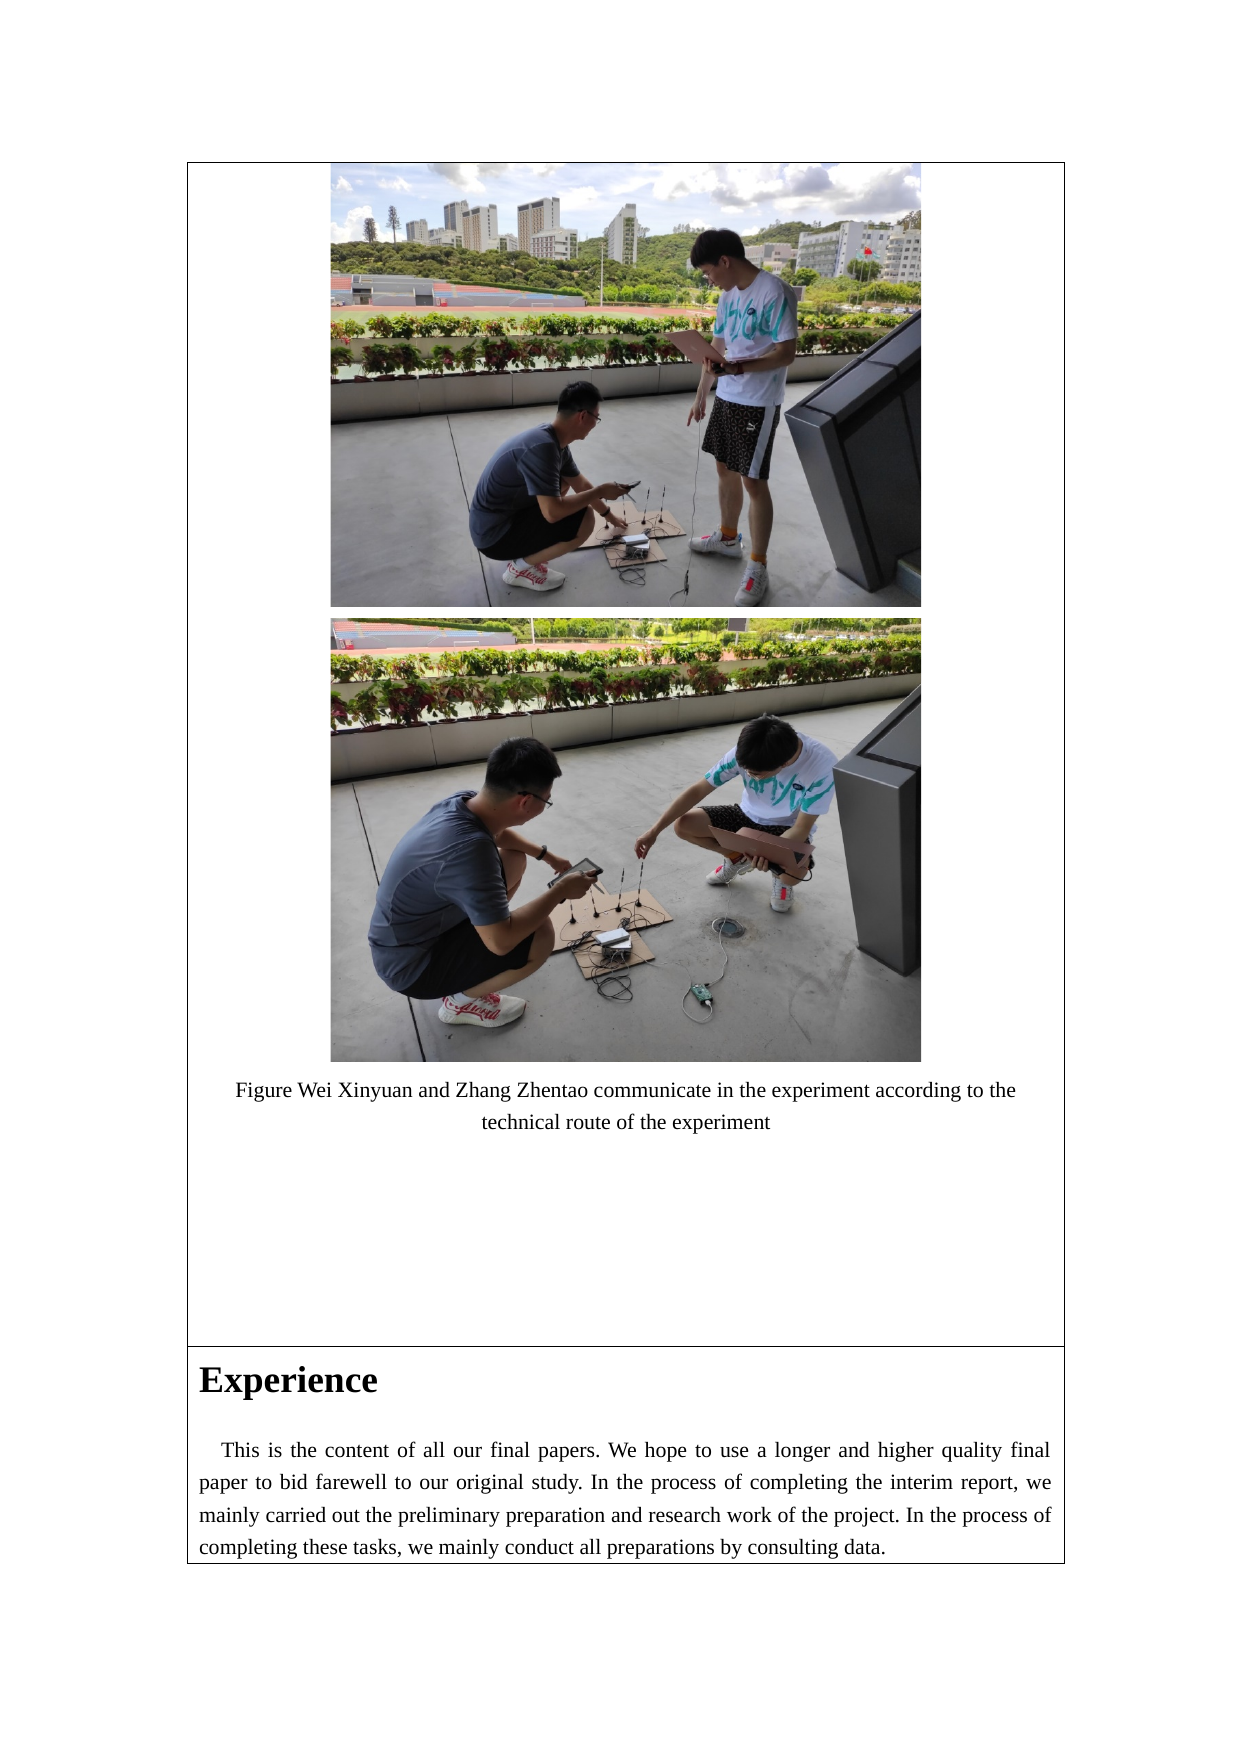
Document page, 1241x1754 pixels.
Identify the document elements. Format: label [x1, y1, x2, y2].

picture [330, 618, 922, 1062]
picture [330, 163, 922, 607]
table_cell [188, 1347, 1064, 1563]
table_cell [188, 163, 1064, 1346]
